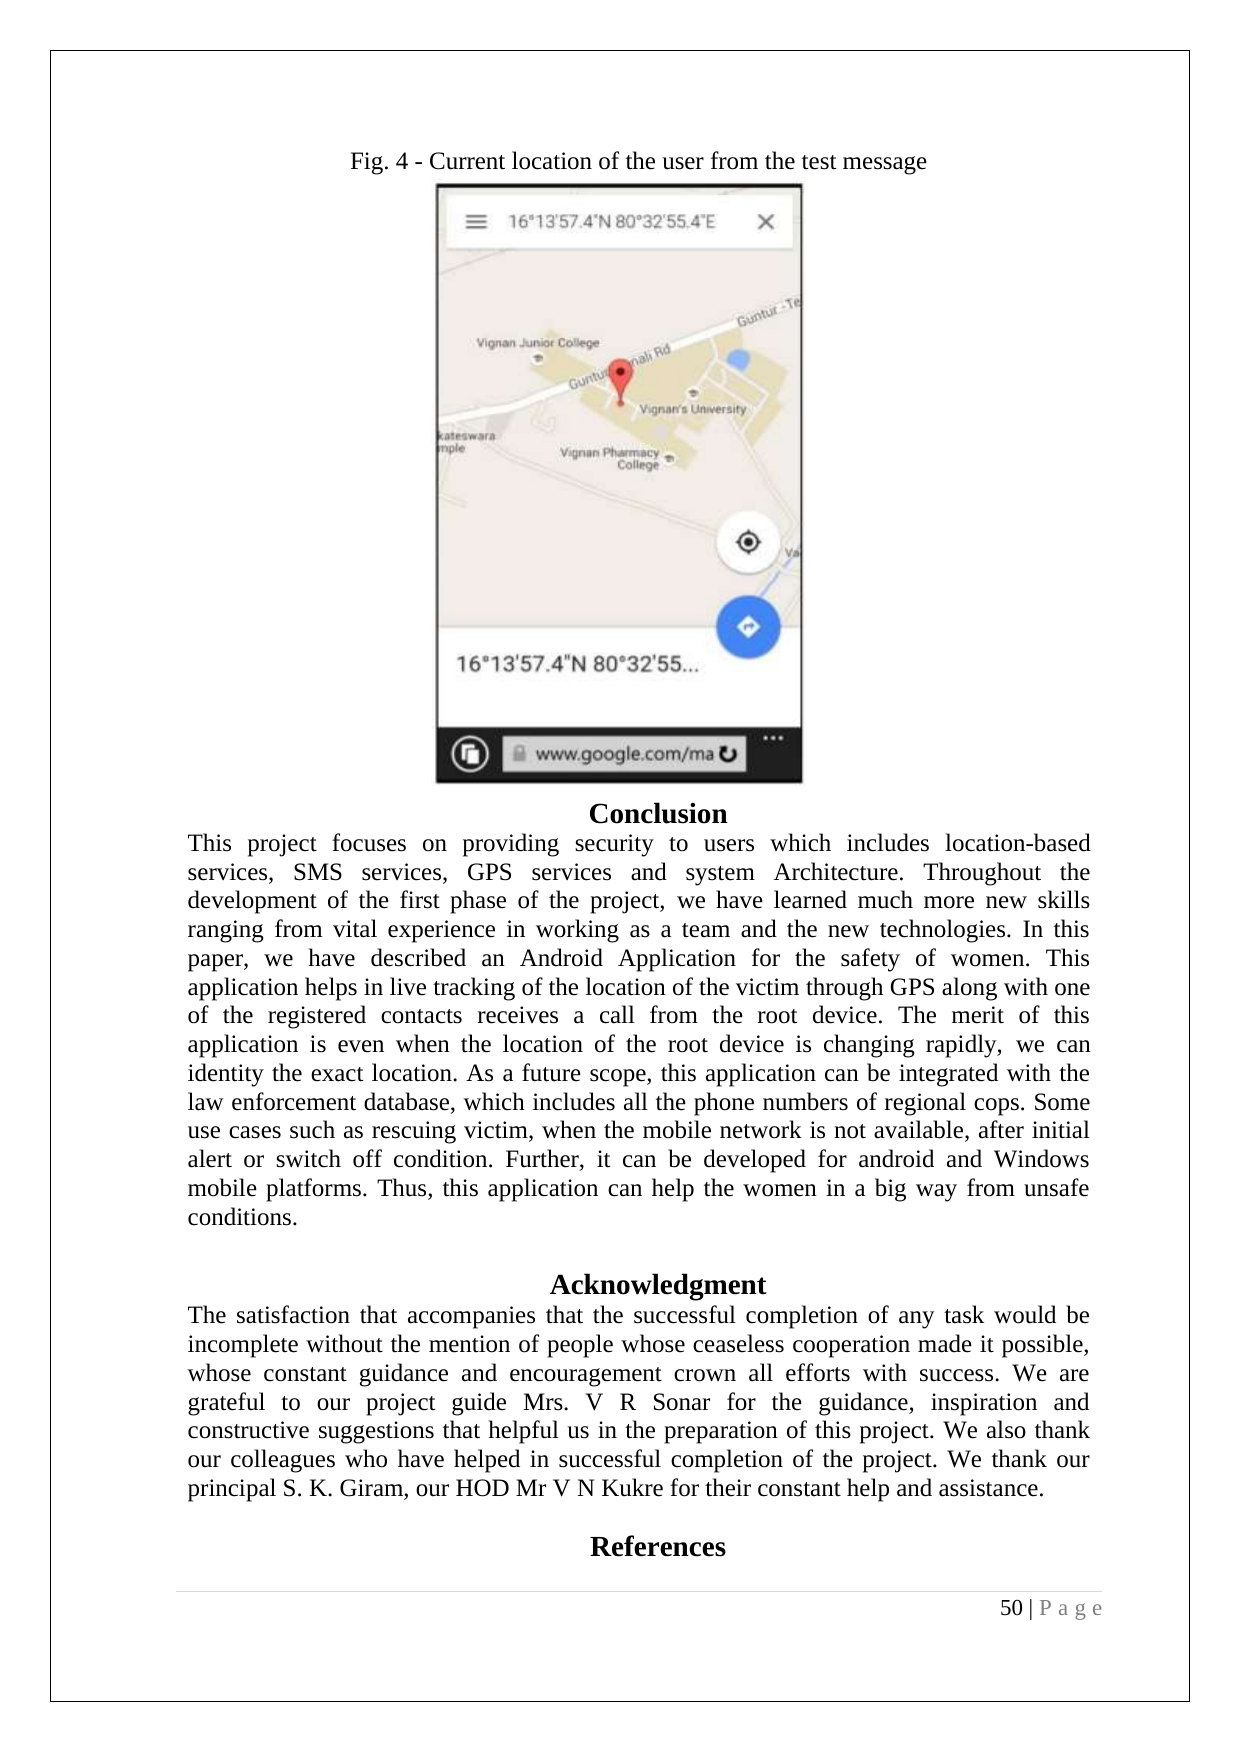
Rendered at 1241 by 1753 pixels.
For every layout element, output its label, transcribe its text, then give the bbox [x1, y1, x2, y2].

subtitle Acknowledgment [214, 1267, 1102, 1300]
text Fig. 4 - Current location of the user from the test message [274, 146, 1003, 175]
text The satisfaction that accompanies that the successful completion of any task would be incomplete without the mention of people whose ceaseless cooperation made it possible, whose constant guidance and encouragement crown all efforts with success. We are grateful to our project guide Mrs. V R Sonar for the guidance, inspiration and constructive suggestions that helpful us in the preparation of this project. We also thank our colleagues who have helped in successful completion of the project. We thank our principal S. K. Giram, our HOD Mr V N Kukre for their constant help and assistance. [187, 1300, 1091, 1502]
picture [431, 177, 807, 786]
text This project focuses on providing security to users which includes location-based services, SMS services, GPS services and system Architecture. Throughout the development of the first phase of the project, we have learned much more new skills ranging from vital experience in working as a team and the new technologies. In this paper, we have described an Android Application for the safety of women. This application helps in live tracking of the location of the victim through GPS along with one of the registered contacts receives a call from the root device. The merit of this application is even when the location of the root device is changing rapidly, we can identity the exact location. As a future scope, this application can be integrated with the law enforcement database, which includes all the phone numbers of regional cops. Some use cases such as rescuing victim, when the mobile network is not available, after initial alert or switch off condition. Further, it can be developed for android and Windows mobile platforms. Thus, this application can help the women in a big way from unsafe conditions. [187, 828, 1091, 1231]
subtitle References [214, 1538, 1102, 1561]
